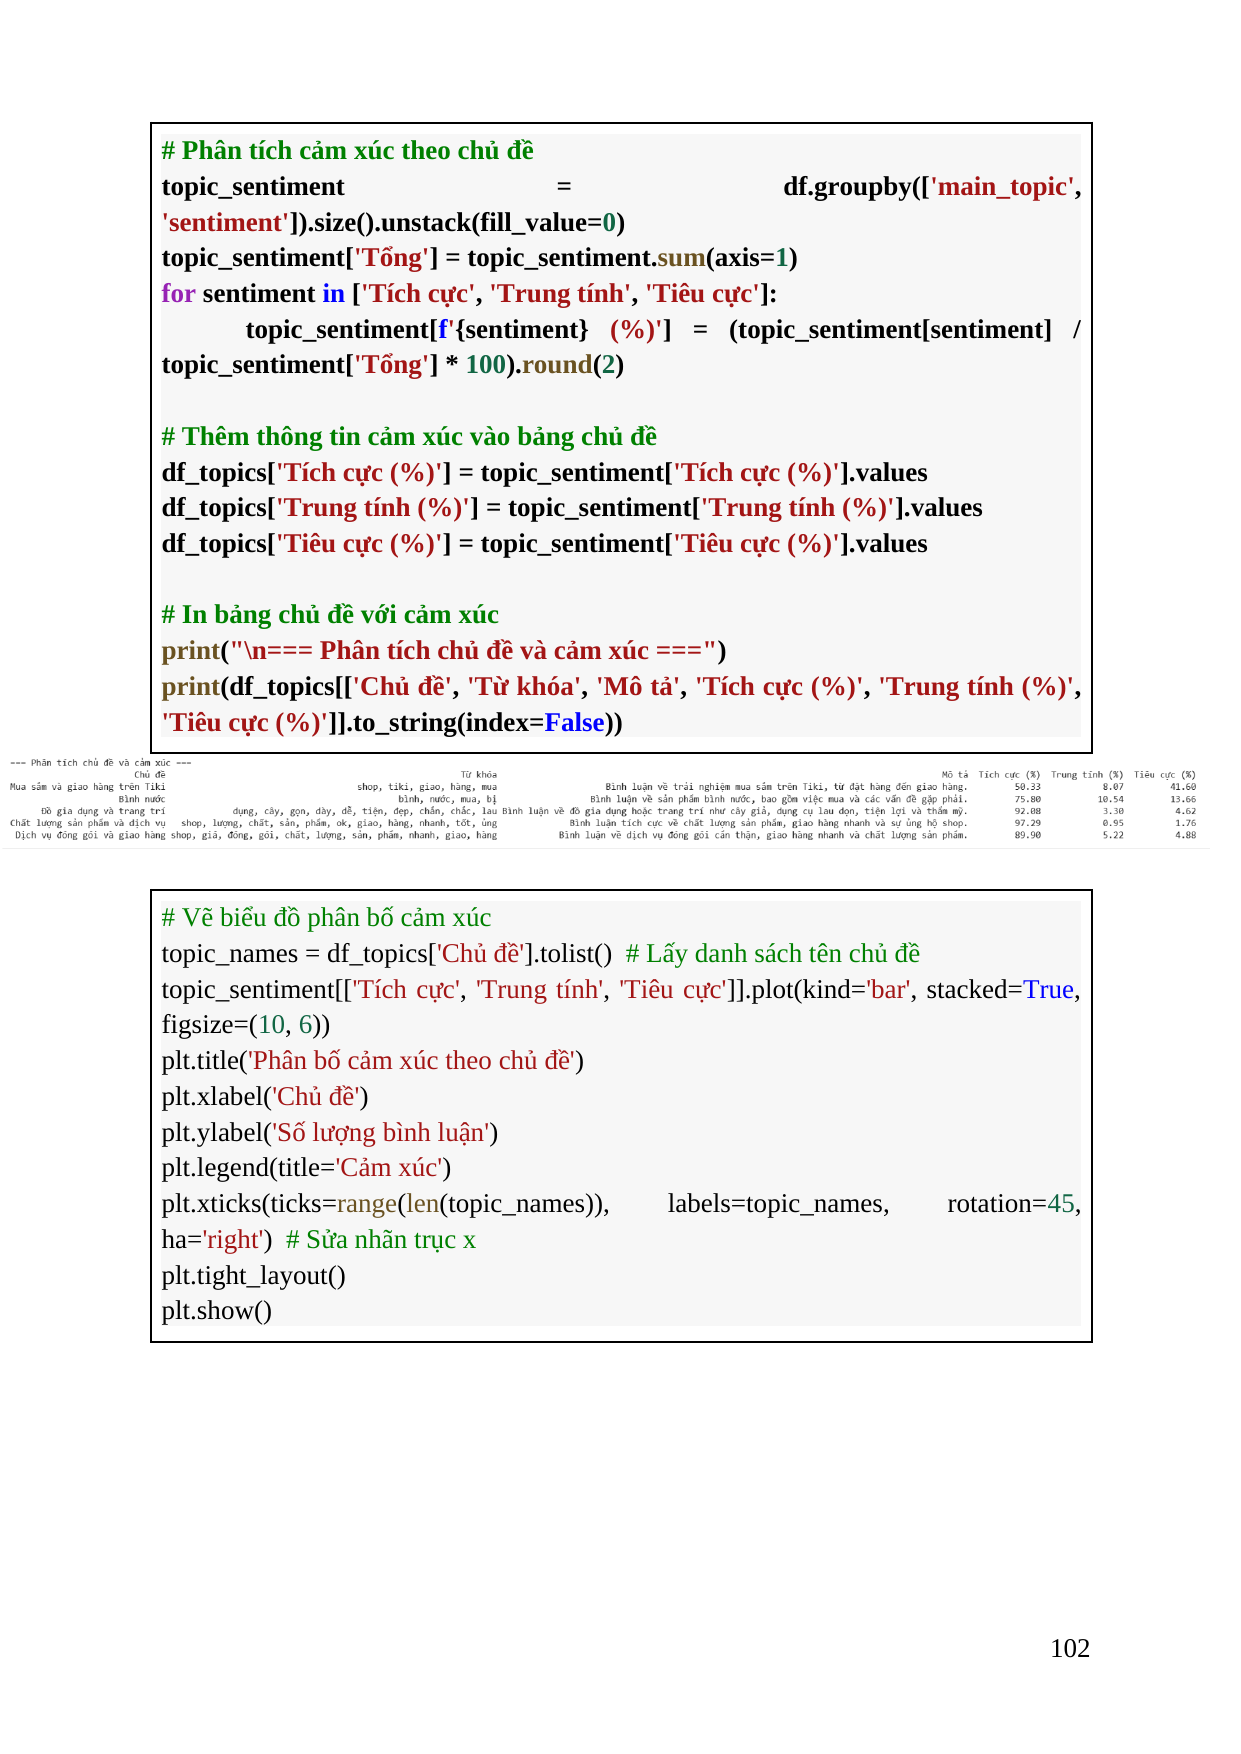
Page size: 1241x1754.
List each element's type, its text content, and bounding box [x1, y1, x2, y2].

table_header # Vẽ biểu đồ phân bố cảm xúc topic_names = df_topics['Chủ đề'].tolist() # Lấy danh sách tên chủ đề topic_sentiment[['Tích cực', 'Trung tính', 'Tiêu cực']].plot(kind='bar', stacked=True, figsize=(10, 6)) plt.title('Phân bố cảm xúc theo chủ đề') plt.xlabel('Chủ đề') plt.ylabel('Số lượng bình luận') plt.legend(title='Cảm xúc') plt.xticks(ticks=range(len(topic_names)), labels=topic_names, rotation=45, ha='right') # Sửa nhãn trục x plt.tight_layout() plt.show() [152, 891, 1091, 1341]
picture [2, 754, 1210, 849]
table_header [152, 124, 1091, 752]
